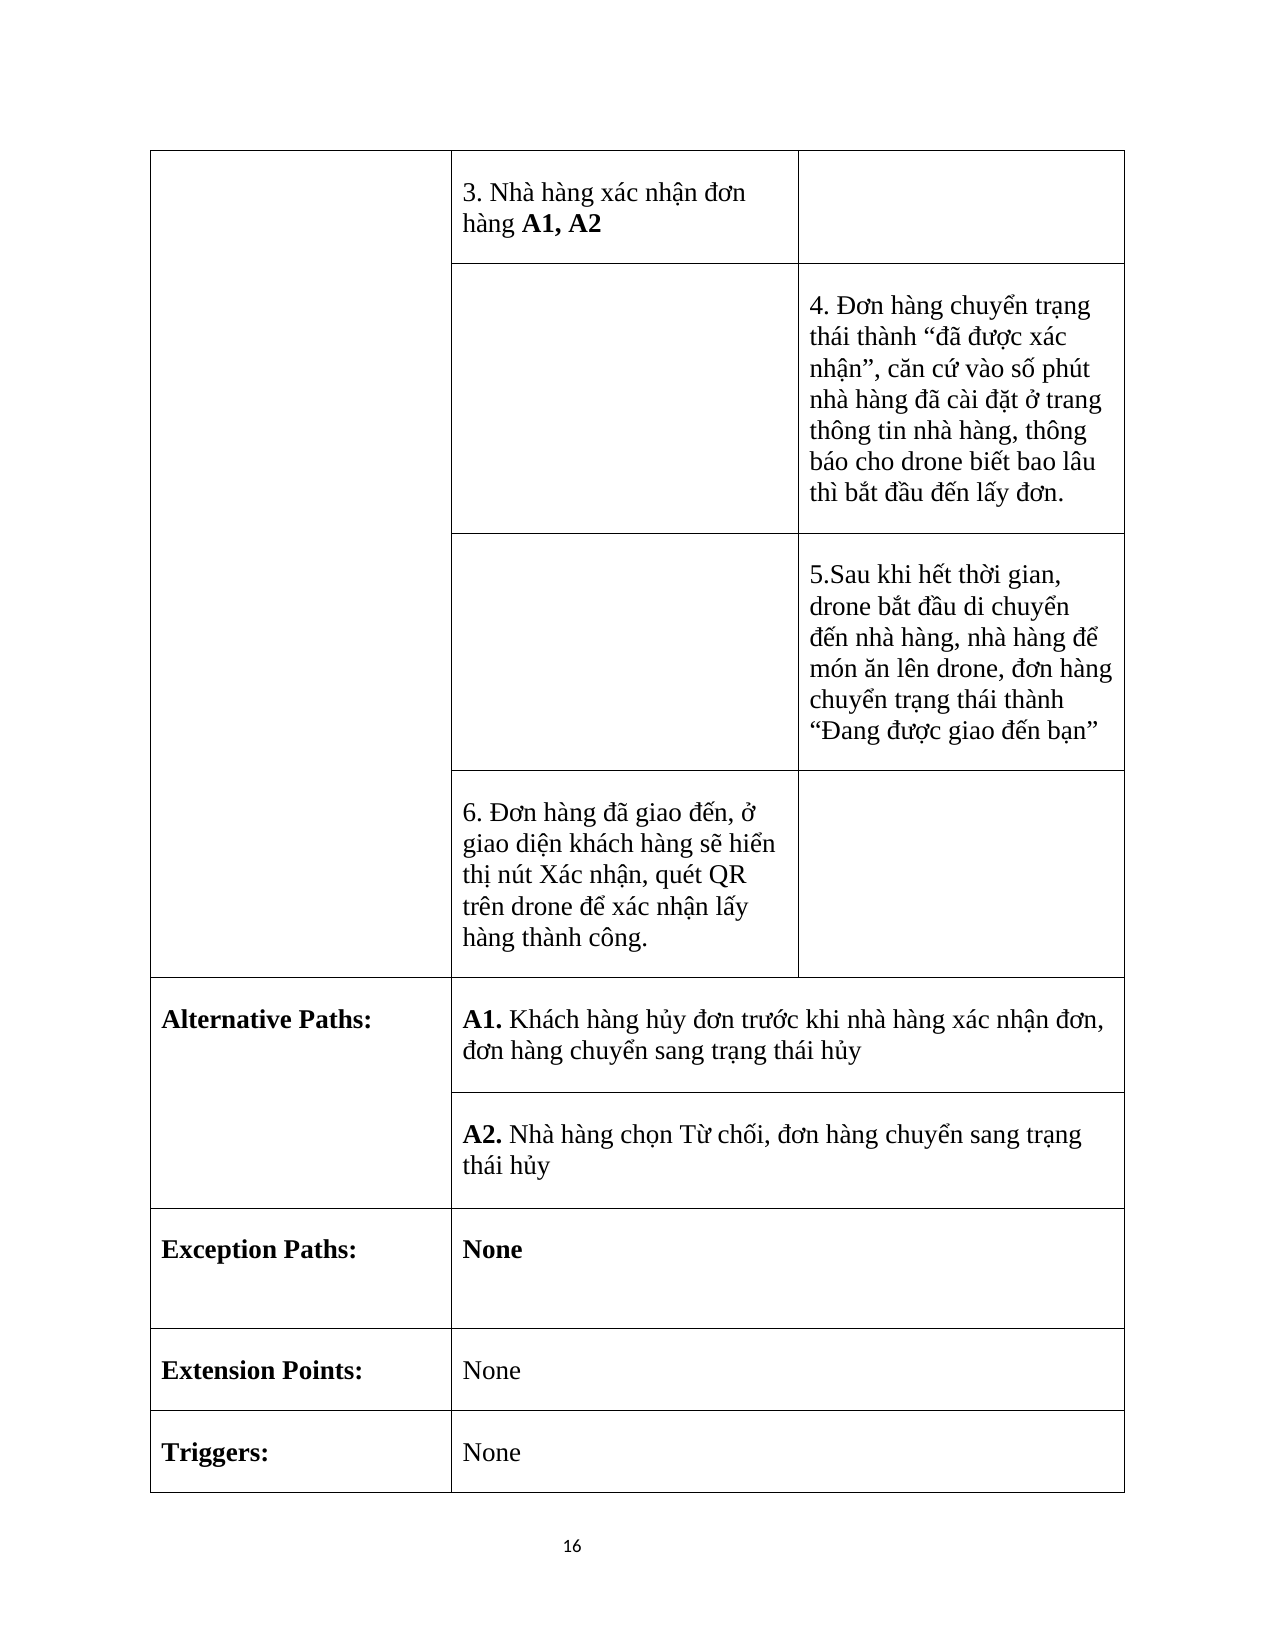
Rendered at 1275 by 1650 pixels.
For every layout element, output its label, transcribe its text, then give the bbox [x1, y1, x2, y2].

table_cell A2. Nhà hàng chọn Từ chối, đơn hàng chuyển sang trạng thái hủy [452, 1093, 1124, 1207]
table_cell 5.Sau khi hết thời gian, drone bắt đầu di chuyển đến nhà hàng, nhà hàng để món ăn lên drone, đơn hàng chuyển trạng thái thành “Đang được giao đến bạn” [799, 534, 1124, 770]
table_cell [452, 534, 798, 770]
table_cell None [452, 1329, 1124, 1410]
table_cell [799, 151, 1124, 263]
table_cell None [452, 1411, 1124, 1492]
table_cell Alternative Paths: [151, 978, 451, 1207]
table_cell 3. Nhà hàng xác nhận đơn hàng A1, A2 [452, 151, 798, 263]
table_cell A1. Khách hàng hủy đơn trước khi nhà hàng xác nhận đơn, đơn hàng chuyển sang trạng thái hủy [452, 978, 1124, 1092]
table_cell Triggers: [151, 1411, 451, 1492]
table_cell Extension Points: [151, 1329, 451, 1410]
table_cell None [452, 1209, 1124, 1328]
table_cell 4. Đơn hàng chuyển trạng thái thành “đã được xác nhận”, căn cứ vào số phút nhà hàng đã cài đặt ở trang thông tin nhà hàng, thông báo cho drone biết bao lâu thì bắt đầu đến lấy đơn. [799, 264, 1124, 532]
table_cell 6. Đơn hàng đã giao đến, ở giao diện khách hàng sẽ hiển thị nút Xác nhận, quét QR trên drone để xác nhận lấy hàng thành công. [452, 771, 798, 977]
table_cell [452, 264, 798, 532]
table_cell [799, 771, 1124, 977]
table_cell Exception Paths: [151, 1209, 451, 1328]
